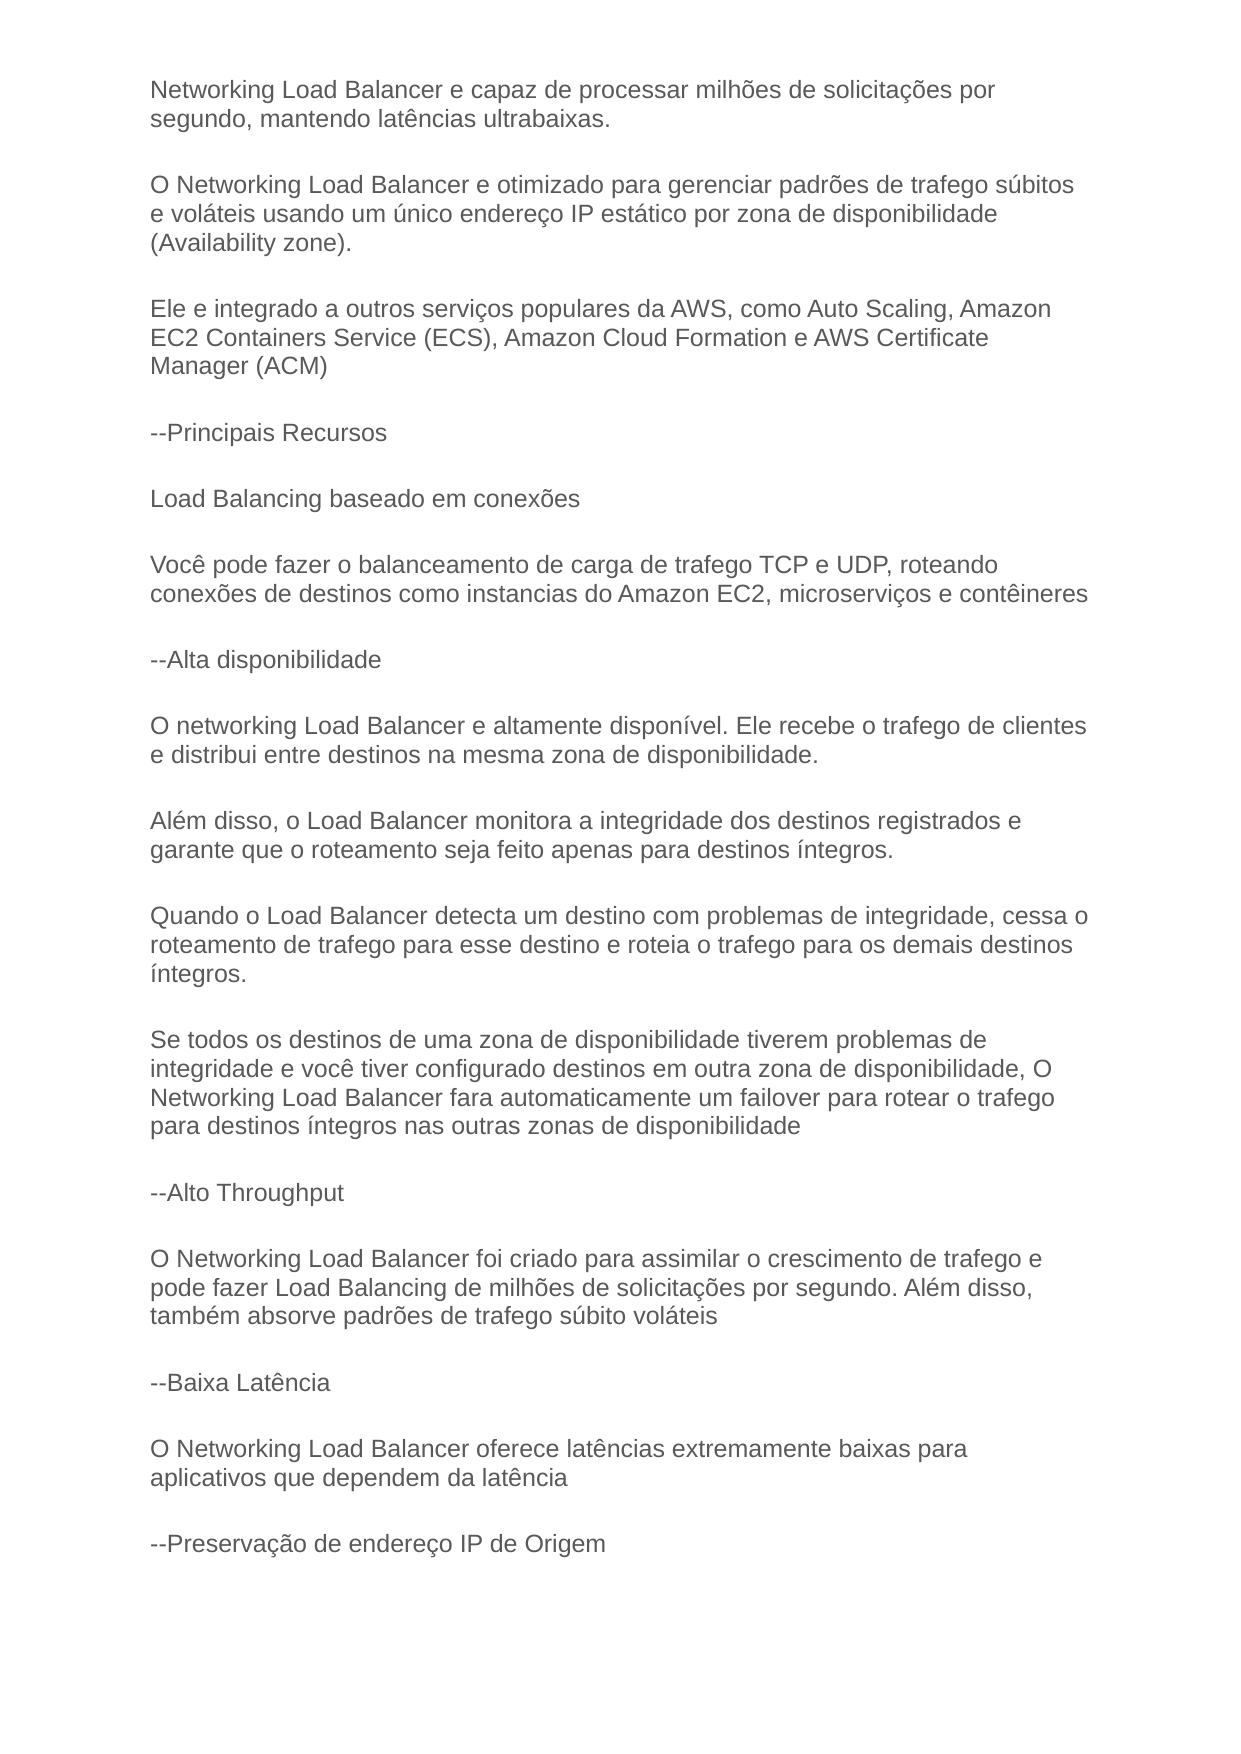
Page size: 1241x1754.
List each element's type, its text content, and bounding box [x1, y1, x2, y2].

text Load Balancing baseado em conexões [150, 484, 1090, 512]
text --Principais Recursos [150, 417, 1090, 446]
text --Baixa Latência [150, 1367, 1090, 1396]
text --Alto Throughput [150, 1177, 1090, 1206]
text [150, 75, 1090, 132]
text Além disso, o Load Balancer monitora a integridade dos destinos registrados e garante que o roteamento seja feito apenas para destinos íntegros. [150, 806, 1090, 864]
text O Networking Load Balancer oferece latências extremamente baixas para aplicativos que dependem da latência [150, 1434, 1090, 1491]
text O Networking Load Balancer foi criado para assimilar o crescimento de trafego e pode fazer Load Balancing de milhões de solicitações por segundo. Além disso, também absorve padrões de trafego súbito voláteis [150, 1244, 1090, 1330]
text O networking Load Balancer e altamente disponível. Ele recebe o trafego de clientes e distribui entre destinos na mesma zona de disponibilidade. [150, 711, 1090, 769]
text Quando o Load Balancer detecta um destino com problemas de integridade, cessa o roteamento de trafego para esse destino e roteia o trafego para os demais destinos íntegros. [150, 901, 1090, 987]
text Se todos os destinos de uma zona de disponibilidade tiverem problemas de integridade e você tiver configurado destinos em outra zona de disponibilidade, O Networking Load Balancer fara automaticamente um failover para rotear o trafego para destinos íntegros nas outras zonas de disponibilidade [150, 1025, 1090, 1140]
text --Preservação de endereço IP de Origem [150, 1529, 1090, 1557]
text --Alta disponibilidade [150, 645, 1090, 674]
text O Networking Load Balancer e otimizado para gerenciar padrões de trafego súbitos e voláteis usando um único endereço IP estático por zona de disponibilidade (Availability zone). [150, 170, 1090, 256]
text Ele e integrado a outros serviços populares da AWS, como Auto Scaling, Amazon EC2 Containers Service (ECS), Amazon Cloud Formation e AWS Certificate Manager (ACM) [150, 294, 1090, 380]
text Você pode fazer o balanceamento de carga de trafego TCP e UDP, roteando conexões de destinos como instancias do Amazon EC2, microserviços e contêineres [150, 550, 1090, 607]
